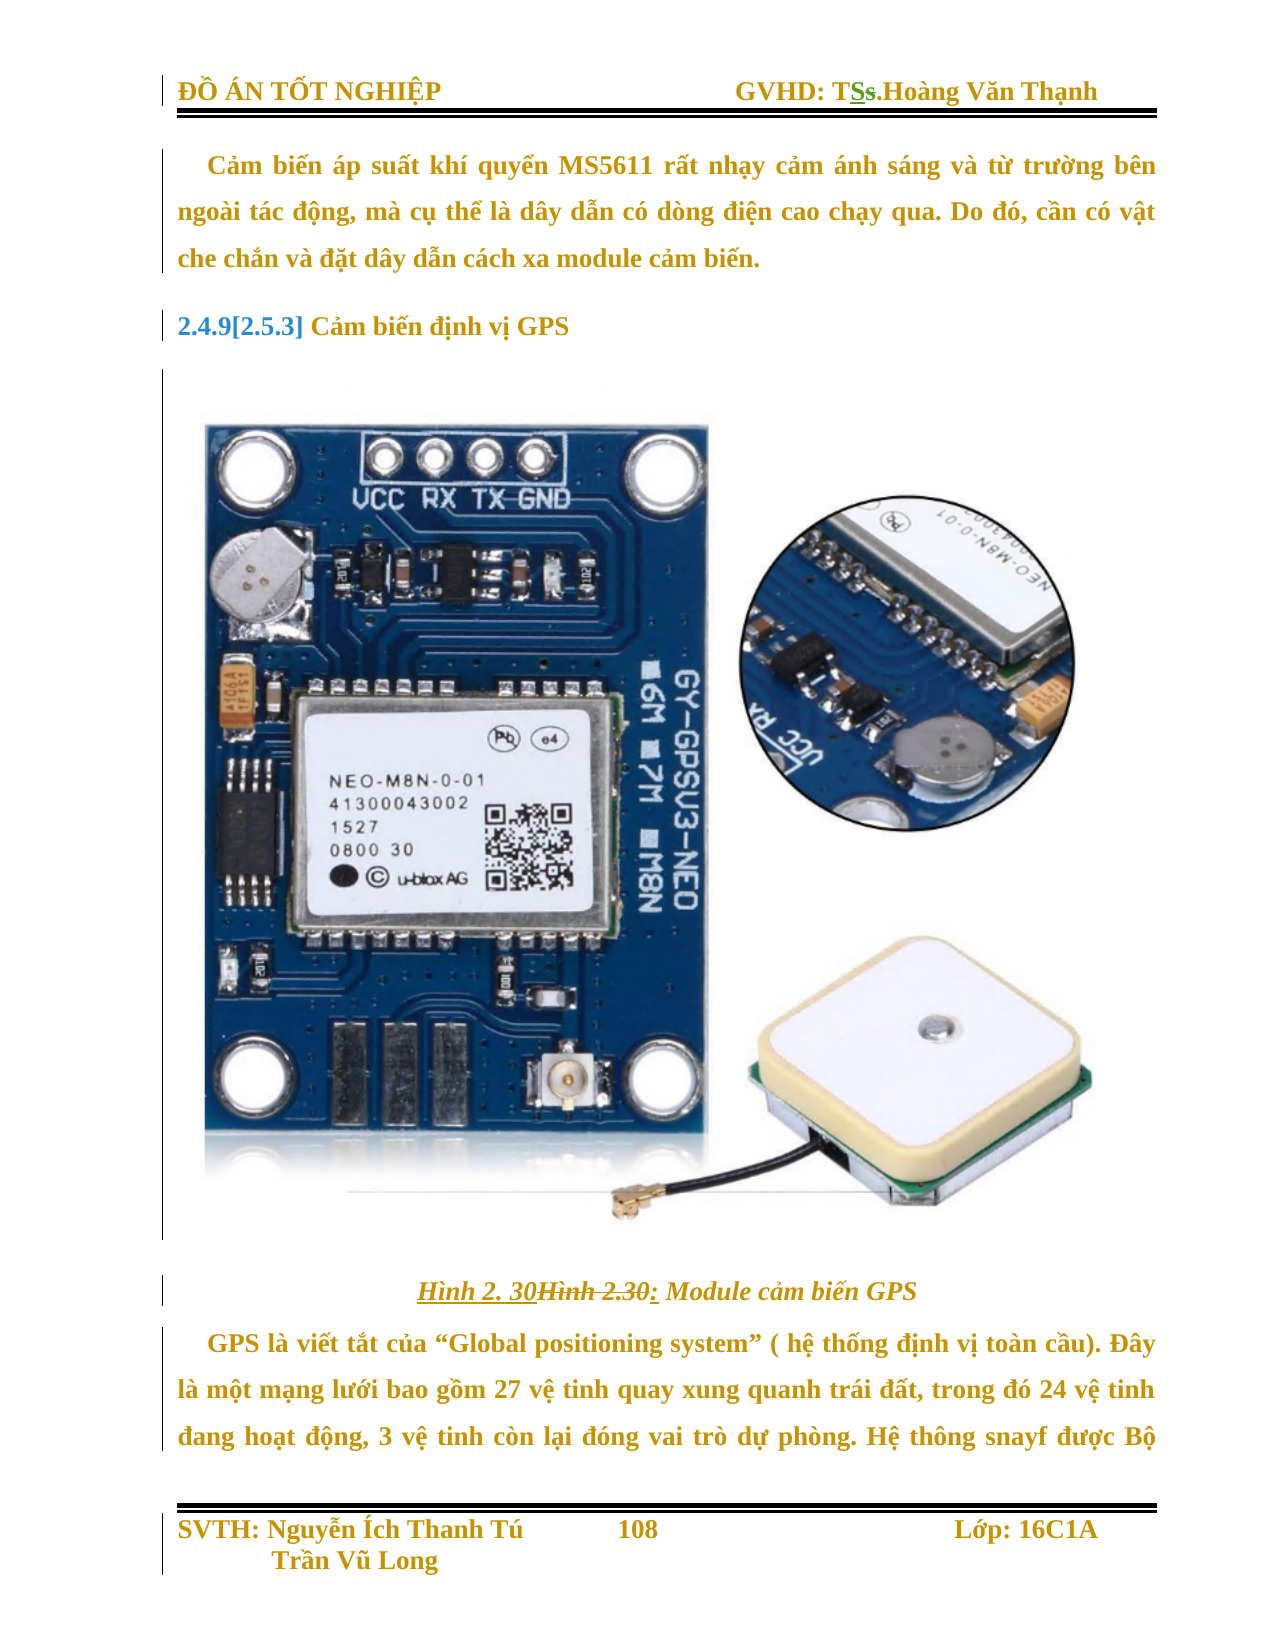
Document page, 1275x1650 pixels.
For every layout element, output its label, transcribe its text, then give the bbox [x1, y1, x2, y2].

text Module cảm biến GPS [177, 1275, 1157, 1306]
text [177, 1327, 1157, 1451]
text Cảm biến áp suất khí quyển MS5611 rất nhạy cảm ánh sáng và từ trường bên ngoài tác động, mà cụ thể là dây dẫn có dòng điện cao chạy qua. Do đó, cần có vật che chắn và đặt dây dẫn cách xa module cảm biến. [177, 149, 1157, 273]
list Cảm biến định vị GPS [177, 310, 1157, 341]
picture [177, 368, 1098, 1241]
